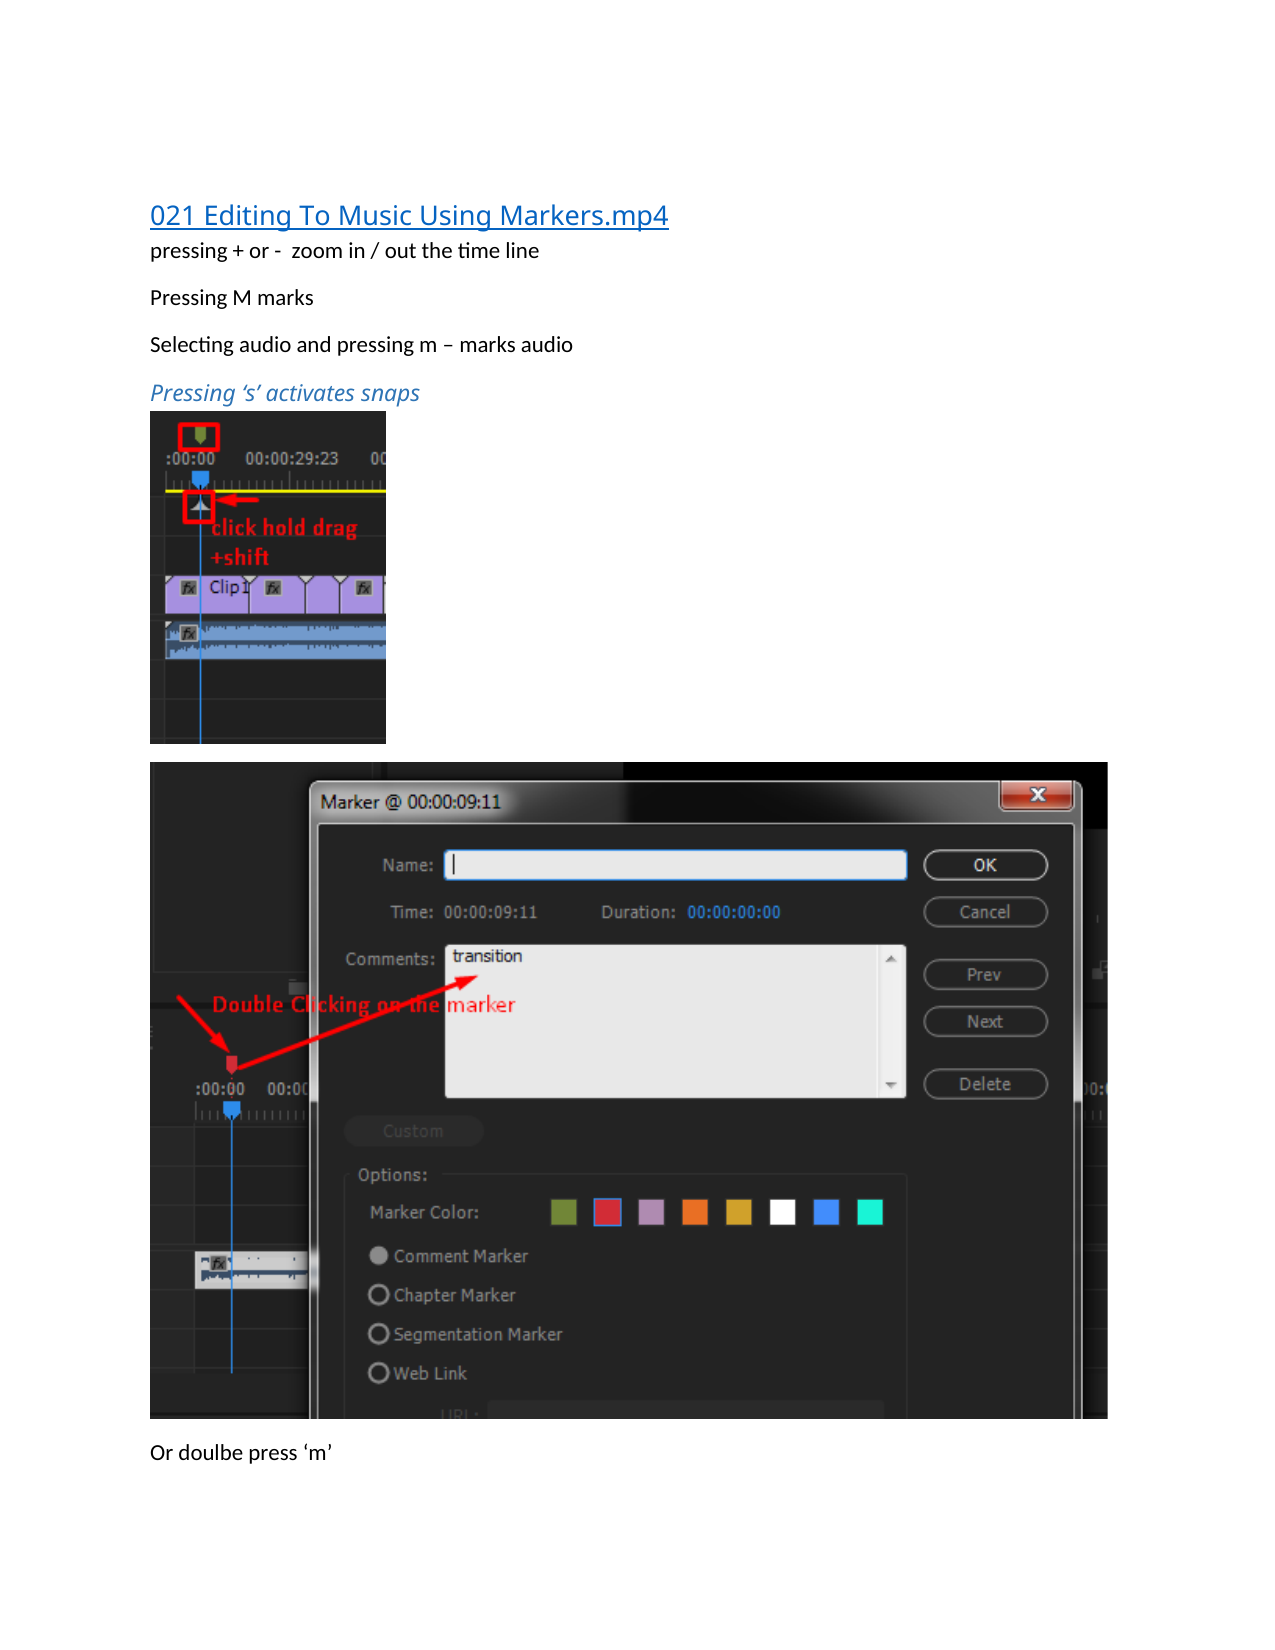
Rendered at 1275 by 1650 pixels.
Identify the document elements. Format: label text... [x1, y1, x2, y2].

text Selecting audio and pressing m – marks audio [150, 330, 1125, 358]
subtitle 021 Editing To Music Using Markers.mp4 [150, 197, 1125, 234]
subtitle Pressing ‘s’ activates snaps [150, 377, 1125, 408]
picture [150, 762, 1108, 1419]
text Or doulbe press ‘m’ [150, 1438, 1125, 1466]
text pressing + or - zoom in / out the time line [150, 237, 1125, 265]
text Pressing M marks [150, 283, 1125, 312]
picture [150, 411, 386, 744]
